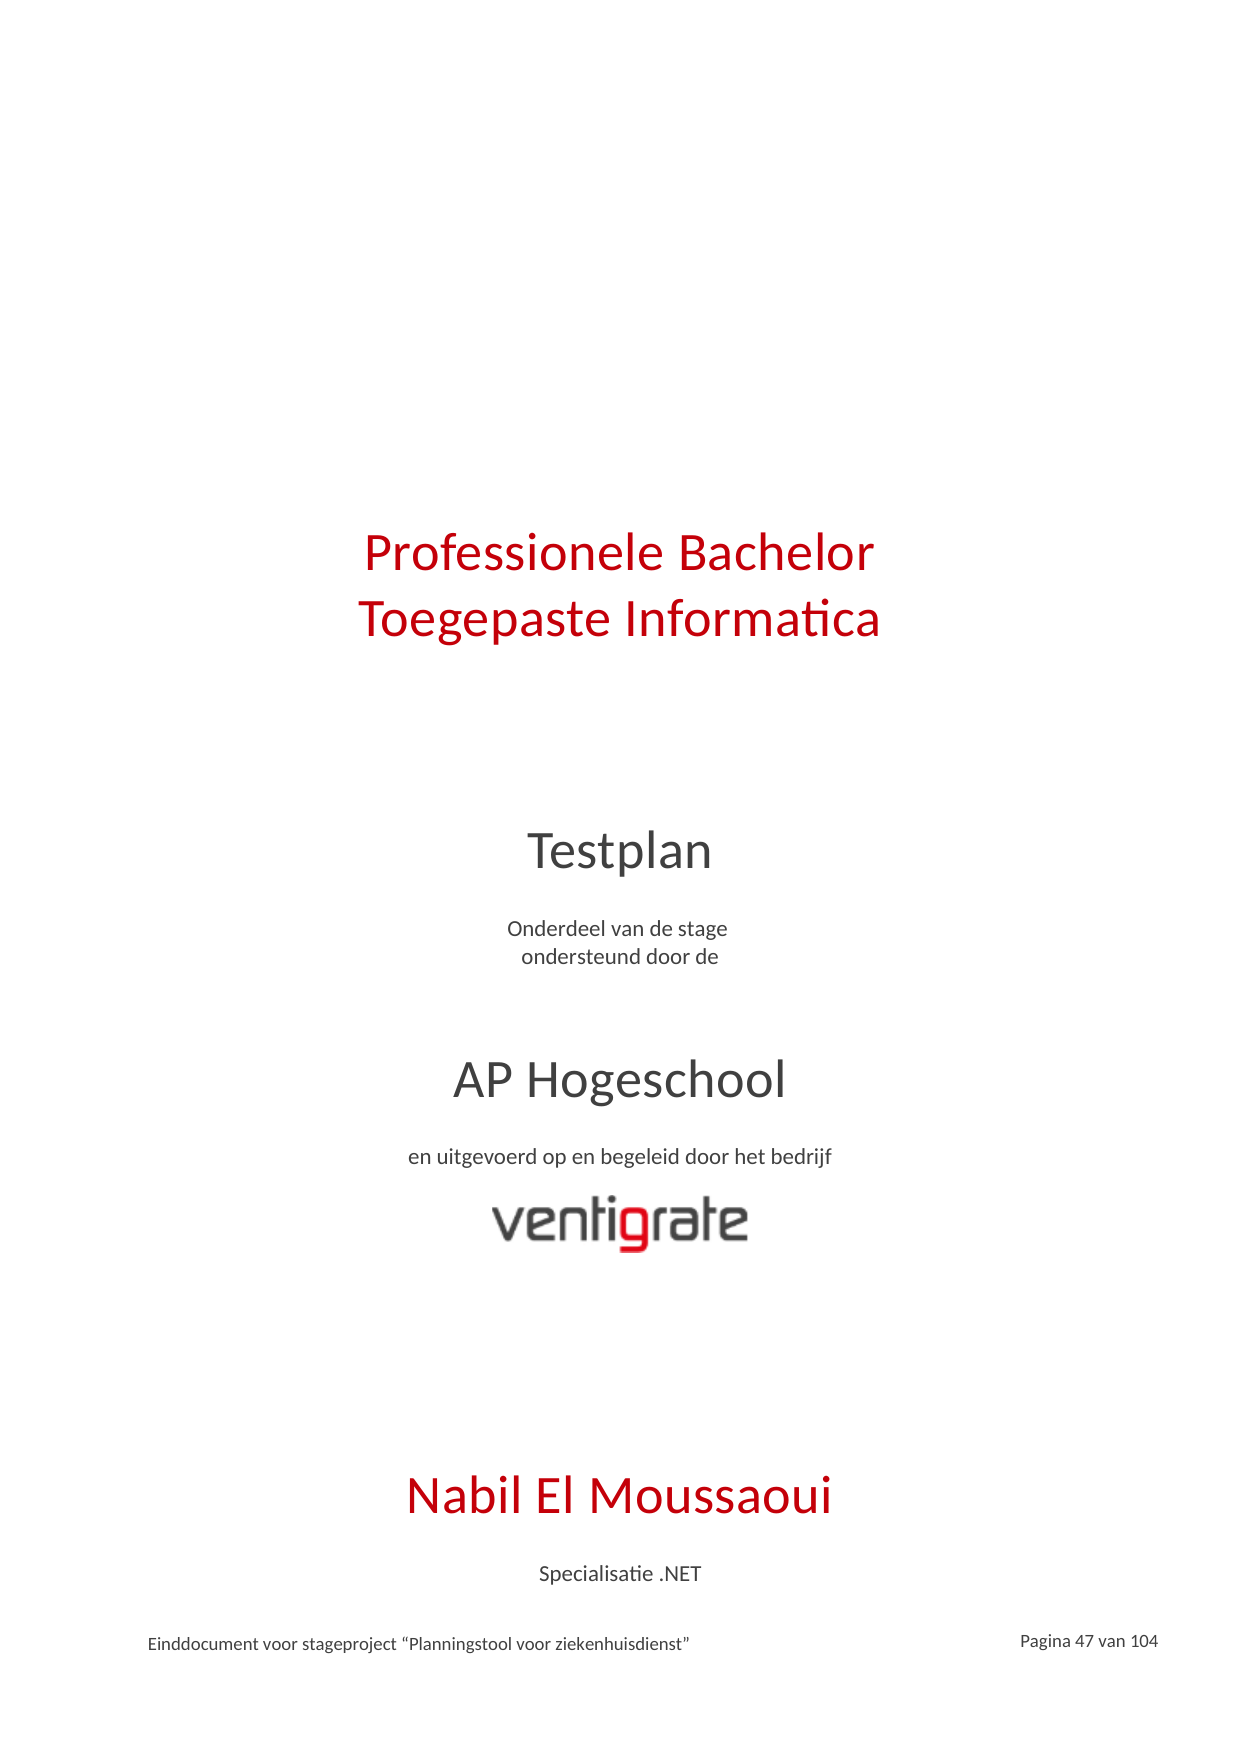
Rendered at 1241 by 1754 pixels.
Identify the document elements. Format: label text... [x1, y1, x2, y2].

title Testplan [148, 816, 1093, 882]
text en uitgevoerd op en begeleid door het bedrijf [148, 1142, 1093, 1170]
title AP Hogeschool [148, 1045, 1093, 1111]
text Onderdeel van de stage ondersteund door de [148, 914, 1093, 970]
title Professionele Bachelor Toegepaste Informatica [148, 517, 1093, 650]
picture [492, 1195, 749, 1253]
text Specialisatie .NET [148, 1559, 1093, 1587]
title Nabil El Moussaoui [148, 1461, 1093, 1527]
